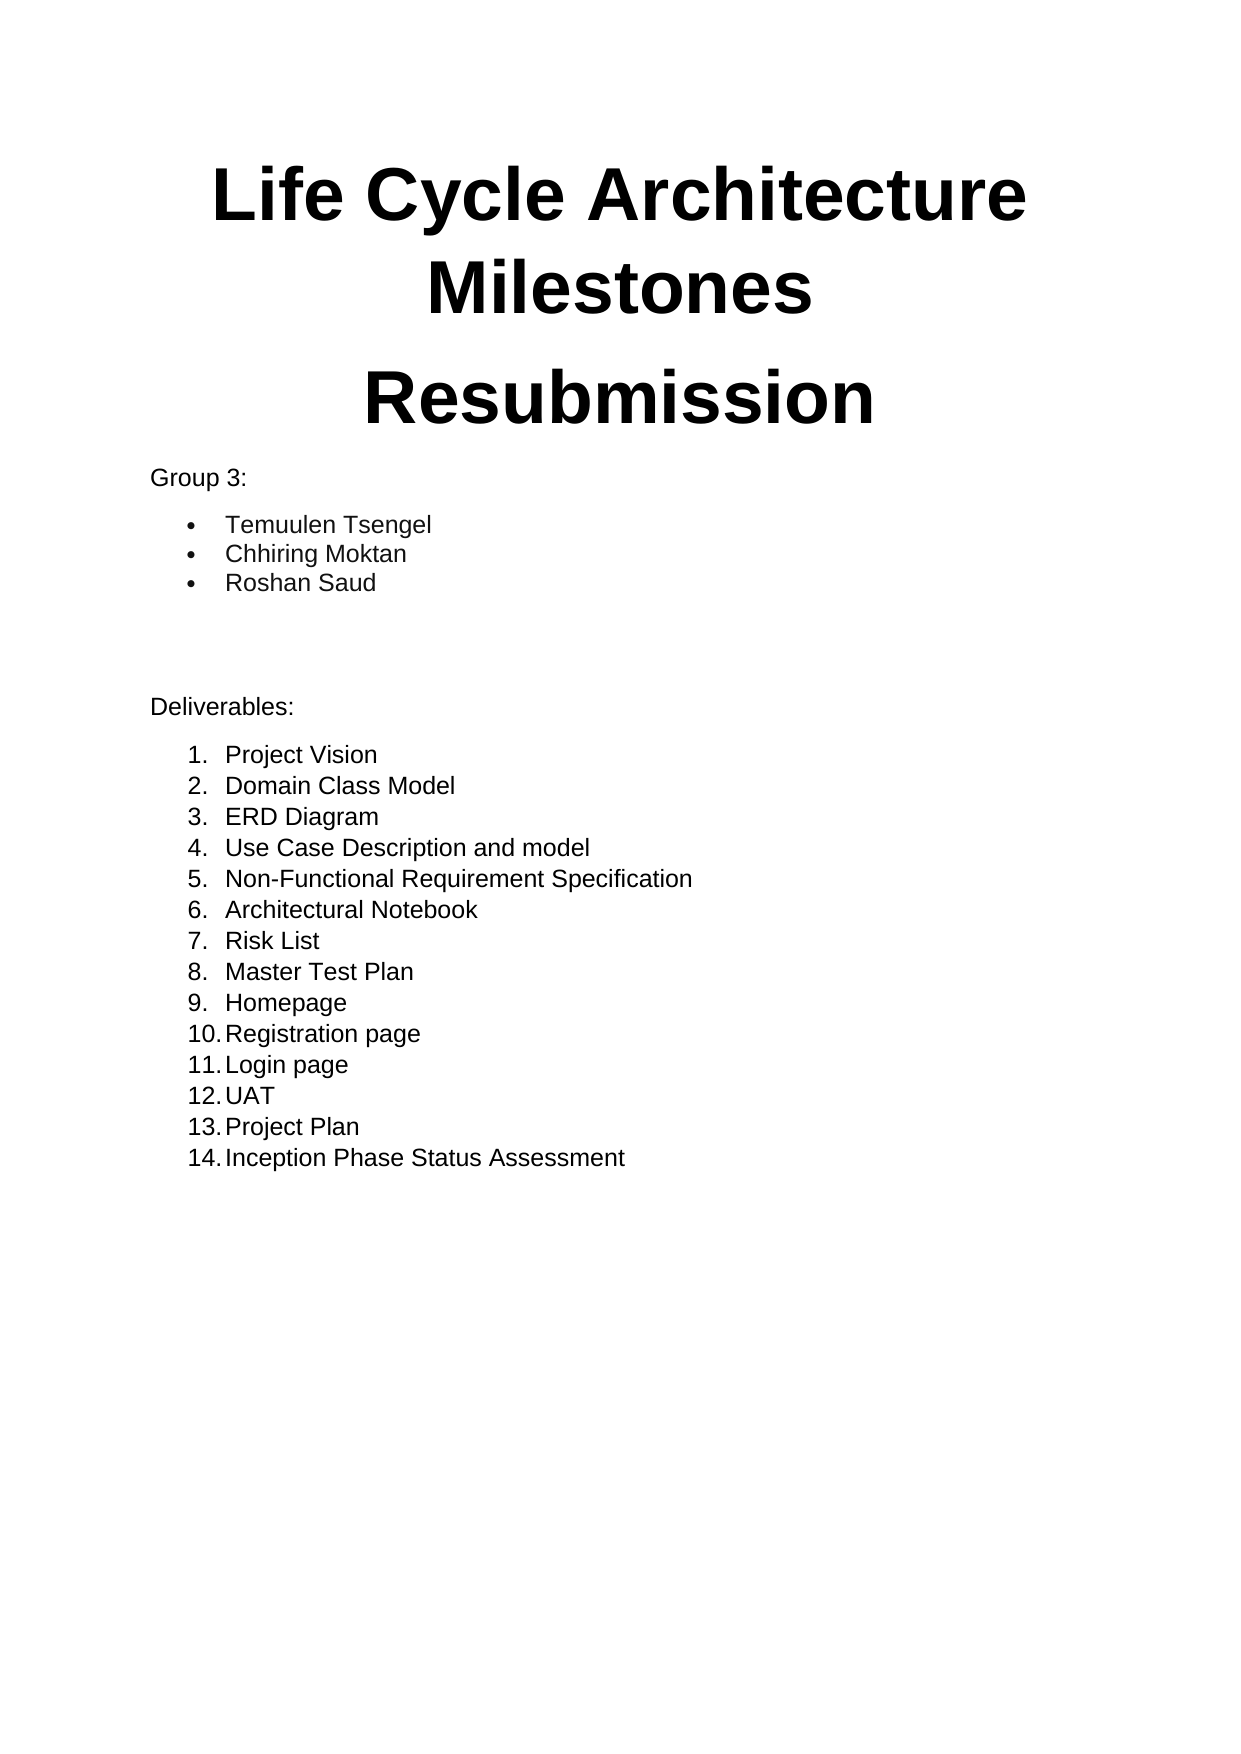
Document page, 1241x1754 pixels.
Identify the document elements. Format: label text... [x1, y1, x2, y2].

list Homepage [187, 988, 1090, 1017]
list ERD Diagram [187, 802, 1090, 831]
text Resubmission [150, 353, 1090, 439]
list Project Vision [187, 740, 1090, 768]
list Chhiring Moktan [187, 539, 1090, 568]
list Inception Phase Status Assessment [187, 1143, 1090, 1172]
list Registration page [187, 1019, 1090, 1048]
list Login page [187, 1050, 1090, 1079]
list UAT [187, 1081, 1090, 1110]
text Group 3: [150, 463, 1090, 491]
list Master Test Plan [187, 957, 1090, 986]
list Use Case Description and model [187, 833, 1090, 862]
text Deliverables: [150, 692, 1090, 721]
list Architectural Notebook [187, 895, 1090, 924]
list Temuulen Tsengel [187, 510, 1090, 539]
list Roshan Saud [187, 568, 1090, 597]
text Life Cycle Architecture Milestones [150, 150, 1090, 329]
list Project Plan [187, 1112, 1090, 1141]
list Domain Class Model [187, 771, 1090, 799]
list Non-Functional Requirement Specification [187, 864, 1090, 893]
list Risk List [187, 926, 1090, 955]
